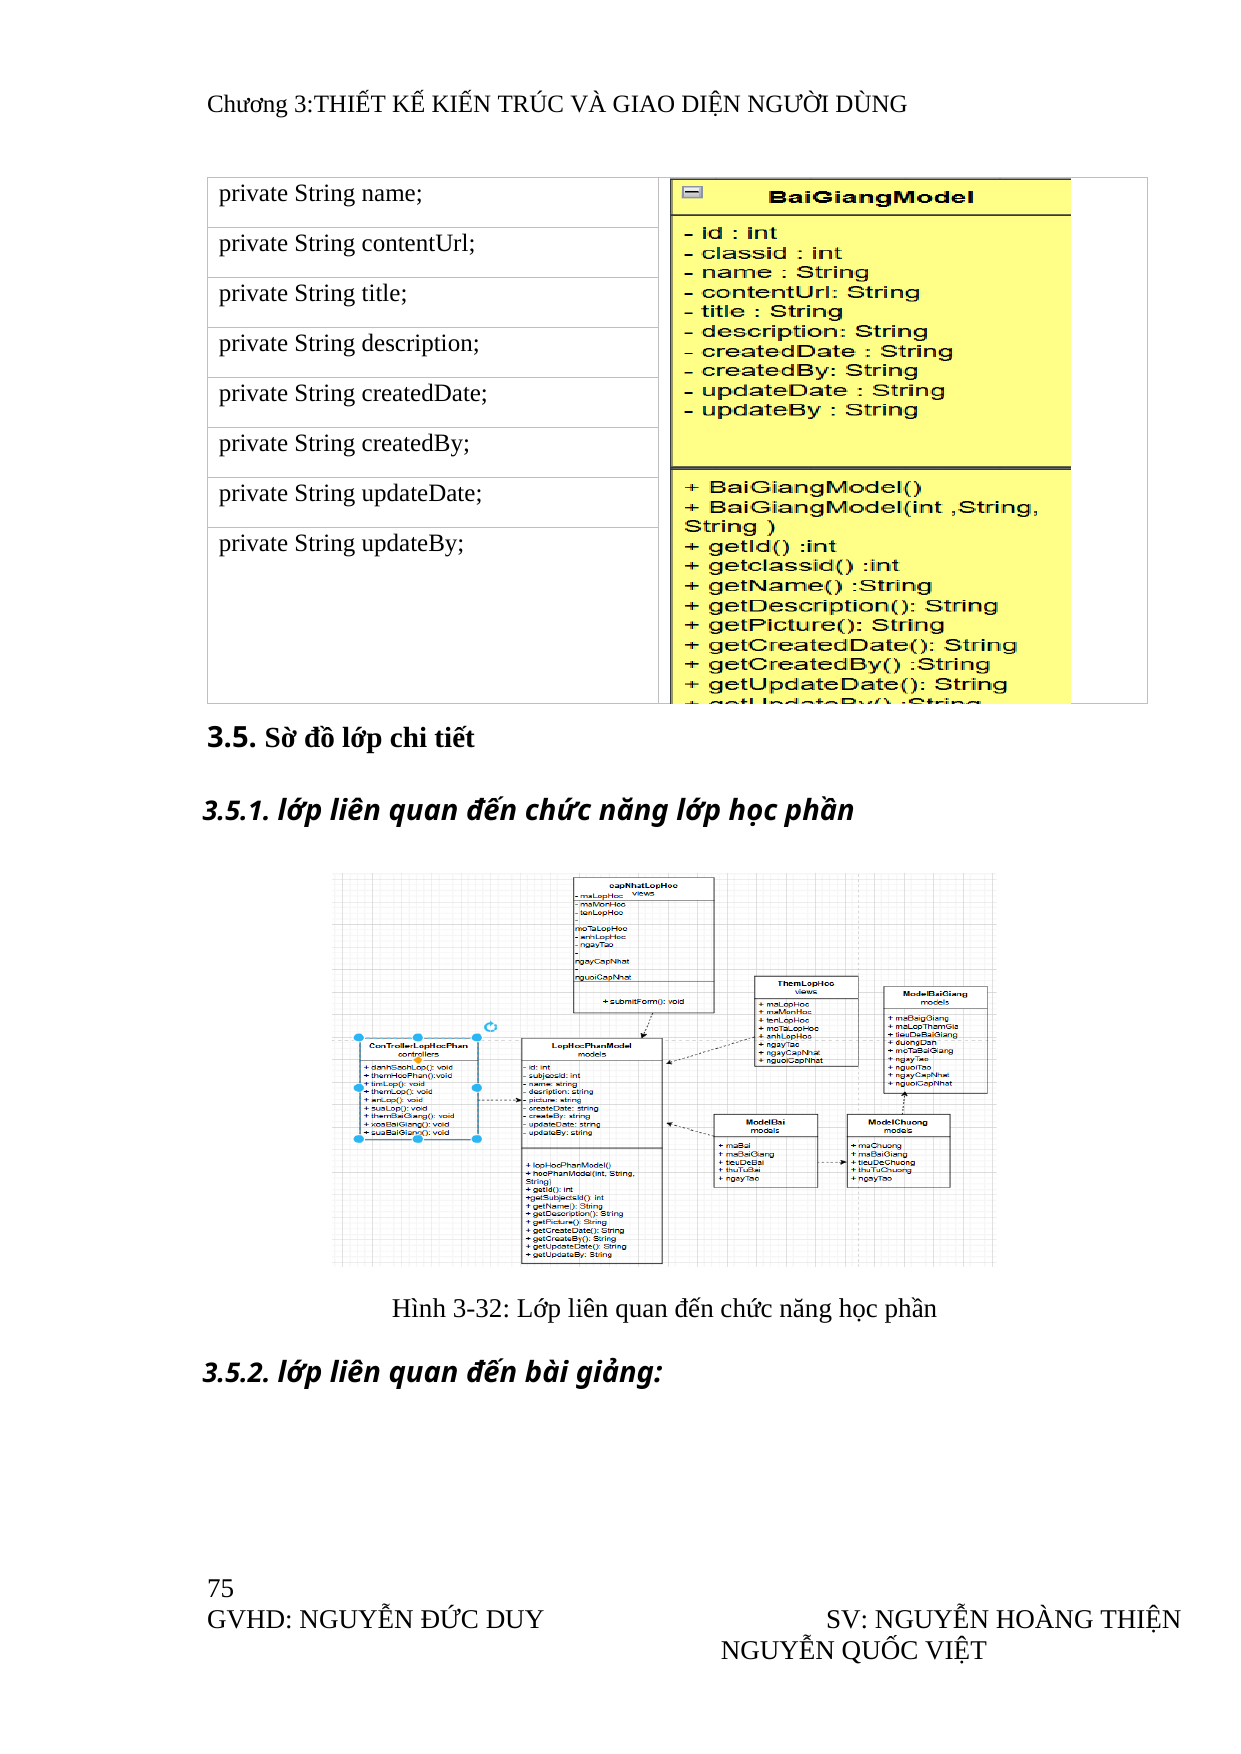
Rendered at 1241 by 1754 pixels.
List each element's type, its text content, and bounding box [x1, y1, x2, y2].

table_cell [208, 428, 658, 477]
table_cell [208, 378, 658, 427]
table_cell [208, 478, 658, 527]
picture [332, 873, 997, 1267]
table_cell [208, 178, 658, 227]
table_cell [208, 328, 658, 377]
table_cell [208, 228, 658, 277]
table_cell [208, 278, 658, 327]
subtitle lớp liên quan đến bài giảng: [202, 1351, 1122, 1391]
subtitle Sờ đồ lớp chi tiết [207, 717, 1122, 756]
subtitle lớp liên quan đến chức năng lớp học phần [202, 789, 1122, 828]
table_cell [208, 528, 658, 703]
picture [670, 178, 1071, 704]
